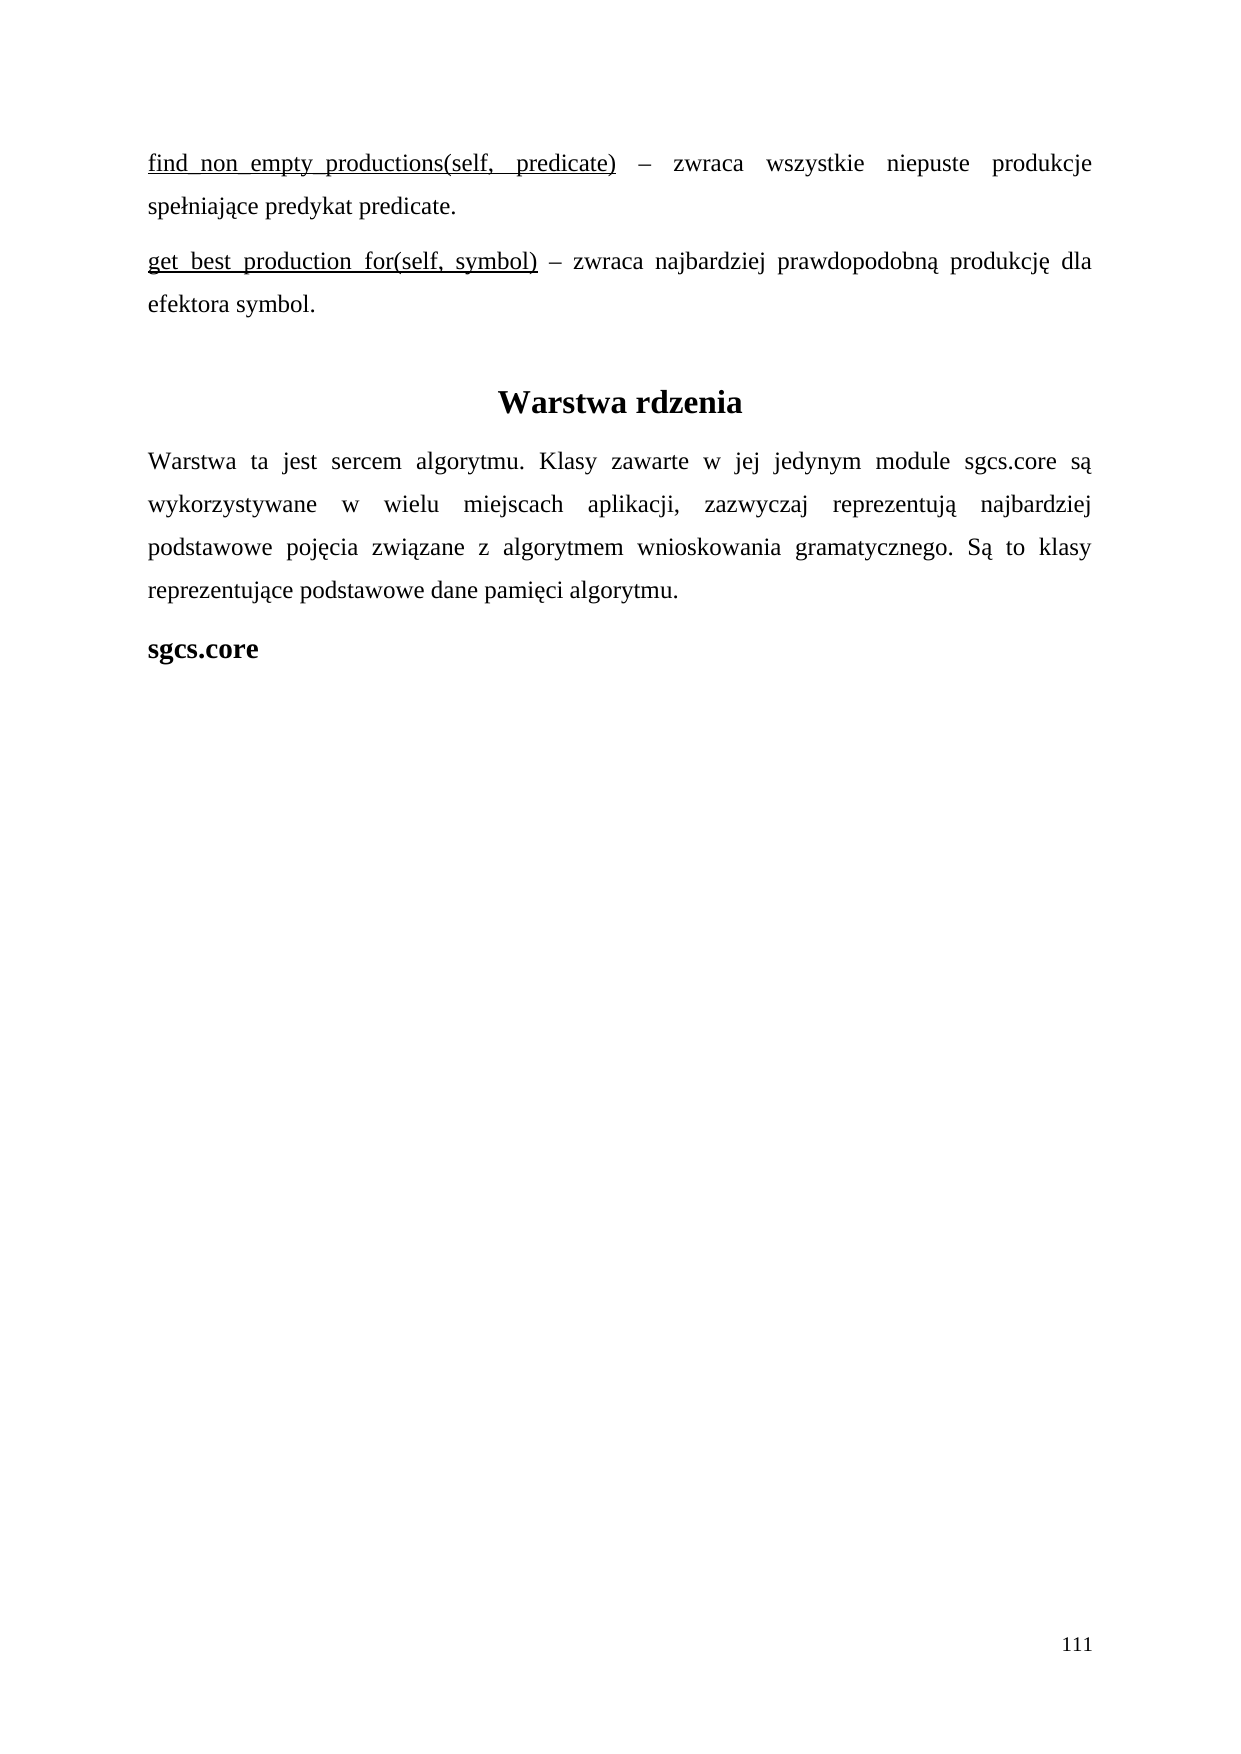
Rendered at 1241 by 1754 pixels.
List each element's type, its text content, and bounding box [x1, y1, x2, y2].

text Warstwa ta jest sercem algorytmu. Klasy zawarte w jej jedynym module sgcs.core są wykorzystywane w wielu miejscach aplikacji, zazwyczaj reprezentują najbardziej podstawowe pojęcia związane z algorytmem wnioskowania gramatycznego. Są to klasy reprezentujące podstawowe dane pamięci algorytmu. [148, 446, 1093, 604]
text Warstwa rdzenia [148, 383, 1093, 421]
text get_best_production_for(self, symbol) – zwraca najbardziej prawdopodobną produkcję dla efektora symbol. [148, 246, 1093, 318]
text sgcs.core [148, 631, 1093, 664]
text find_non_empty_productions(self, predicate) – zwraca wszystkie niepuste produkcje spełniające predykat predicate. [148, 148, 1093, 219]
